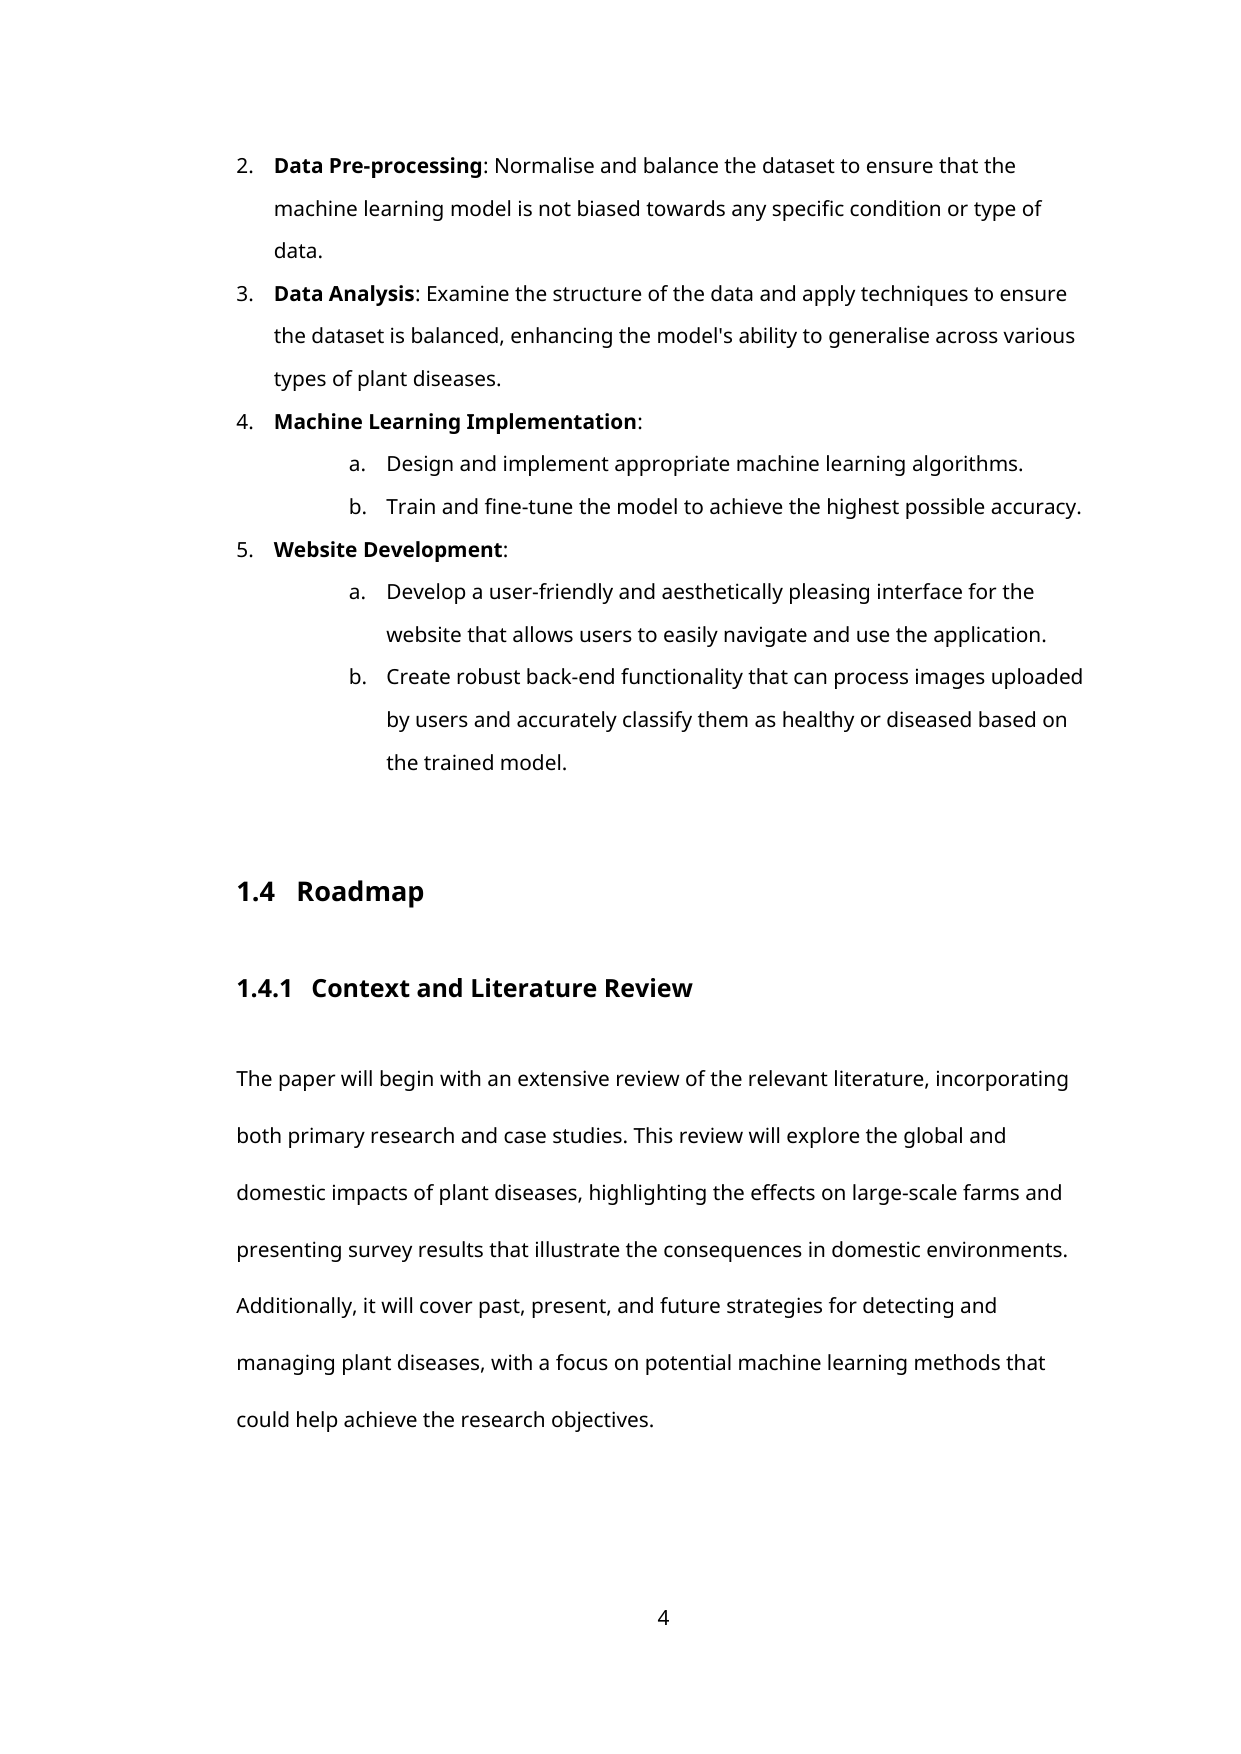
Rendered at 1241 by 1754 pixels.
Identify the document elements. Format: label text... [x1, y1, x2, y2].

subtitle Context and Literature Review [236, 971, 1090, 1005]
list Create robust back-end functionality that can process images uploaded by users and accurately classify them as healthy or diseased based on the trained model. [349, 662, 1090, 776]
list Develop a user-friendly and aesthetically pleasing interface for the website that allows users to easily navigate and use the application. [349, 577, 1090, 648]
subtitle Roadmap [236, 872, 1090, 909]
list Data Pre-processing: Normalise and balance the dataset to ensure that the machine learning model is not biased towards any specific condition or type of data. [236, 151, 1090, 265]
list Website Development: [236, 535, 1090, 563]
list Train and fine-tune the model to achieve the highest possible accuracy. [349, 492, 1090, 521]
list Data Analysis: Examine the structure of the data and apply techniques to ensure the dataset is balanced, enhancing the model's ability to generalise across various types of plant diseases. [236, 279, 1090, 393]
list Design and implement appropriate machine learning algorithms. [349, 449, 1090, 478]
list Machine Learning Implementation: [236, 407, 1090, 435]
text The paper will begin with an extensive review of the relevant literature, incorporating both primary research and case studies. This review will explore the global and domestic impacts of plant diseases, highlighting the effects on large-scale farms and presenting survey results that illustrate the consequences in domestic environments. Additionally, it will cover past, present, and future strategies for detecting and managing plant diseases, with a focus on potential machine learning methods that could help achieve the research objectives. [236, 1064, 1090, 1434]
